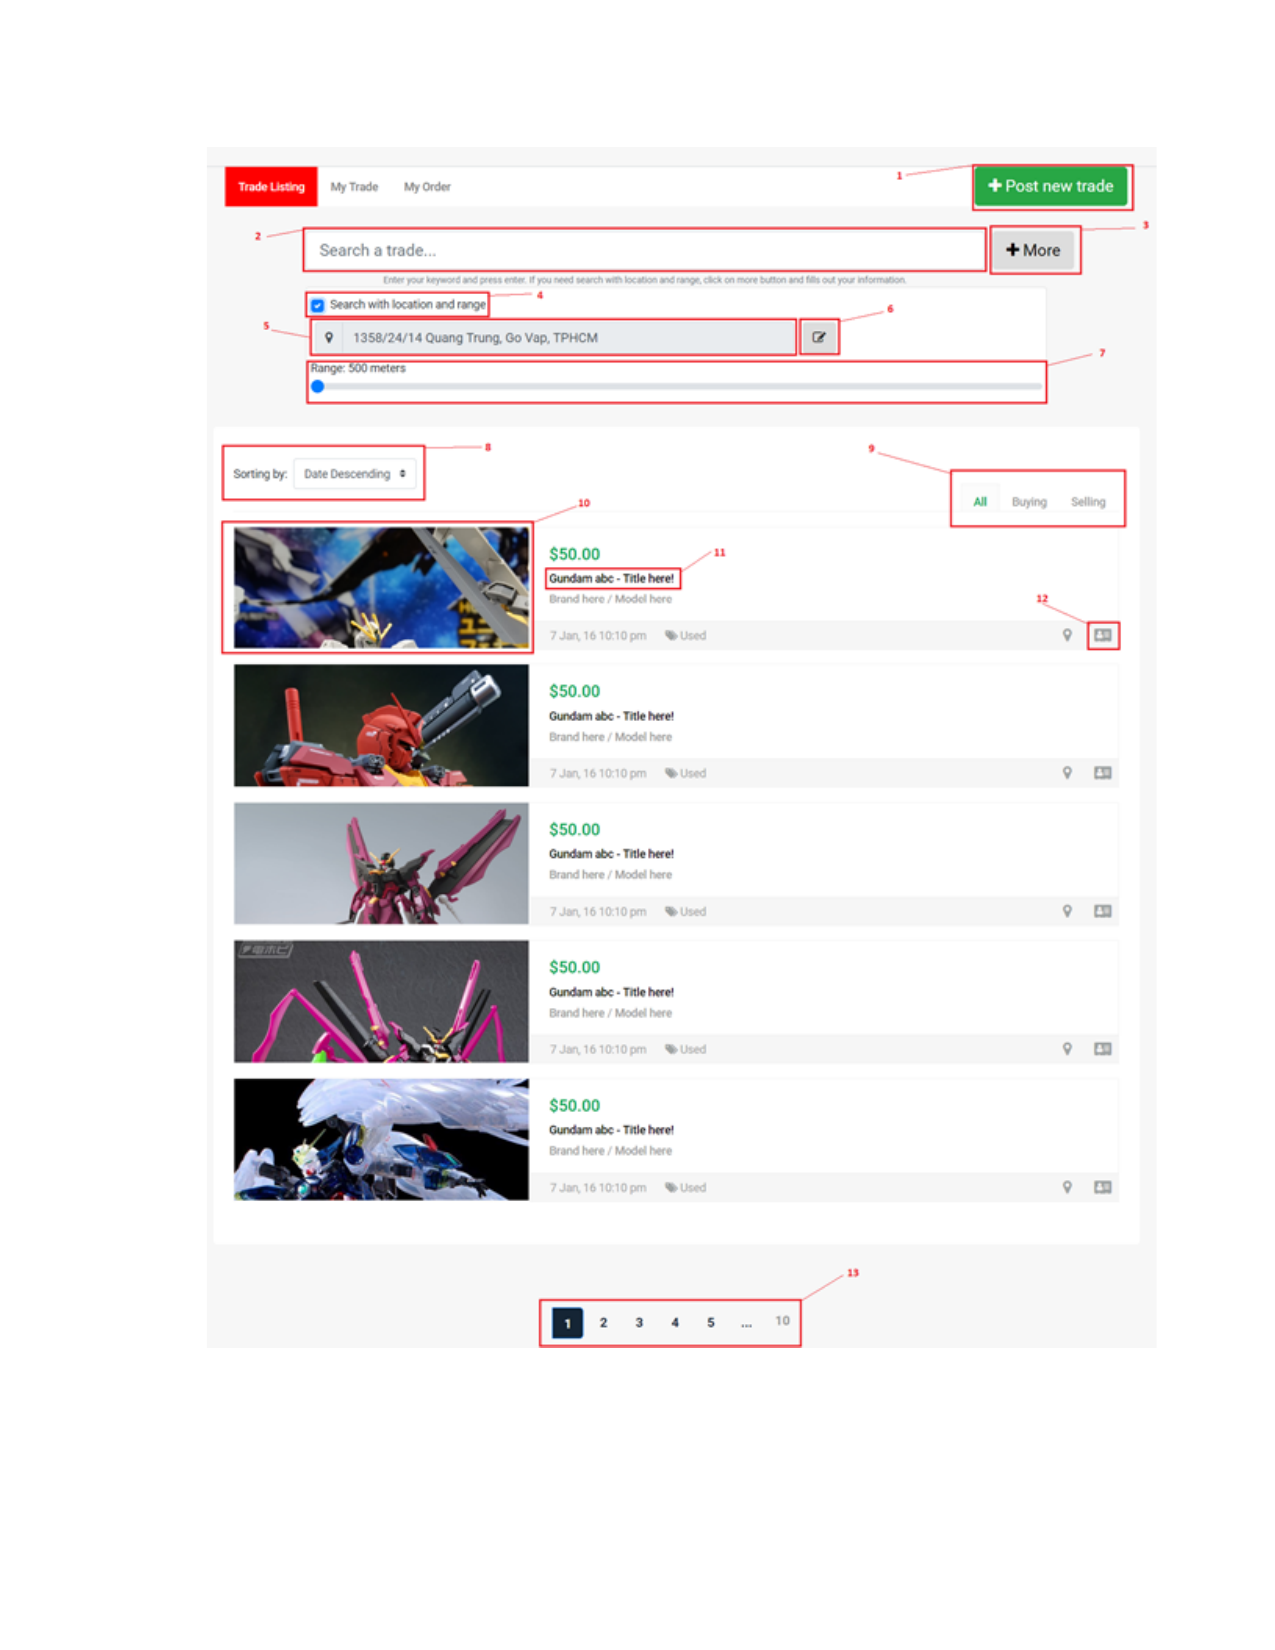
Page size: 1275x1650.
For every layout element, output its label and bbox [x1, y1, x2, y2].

picture [206, 147, 1157, 1348]
